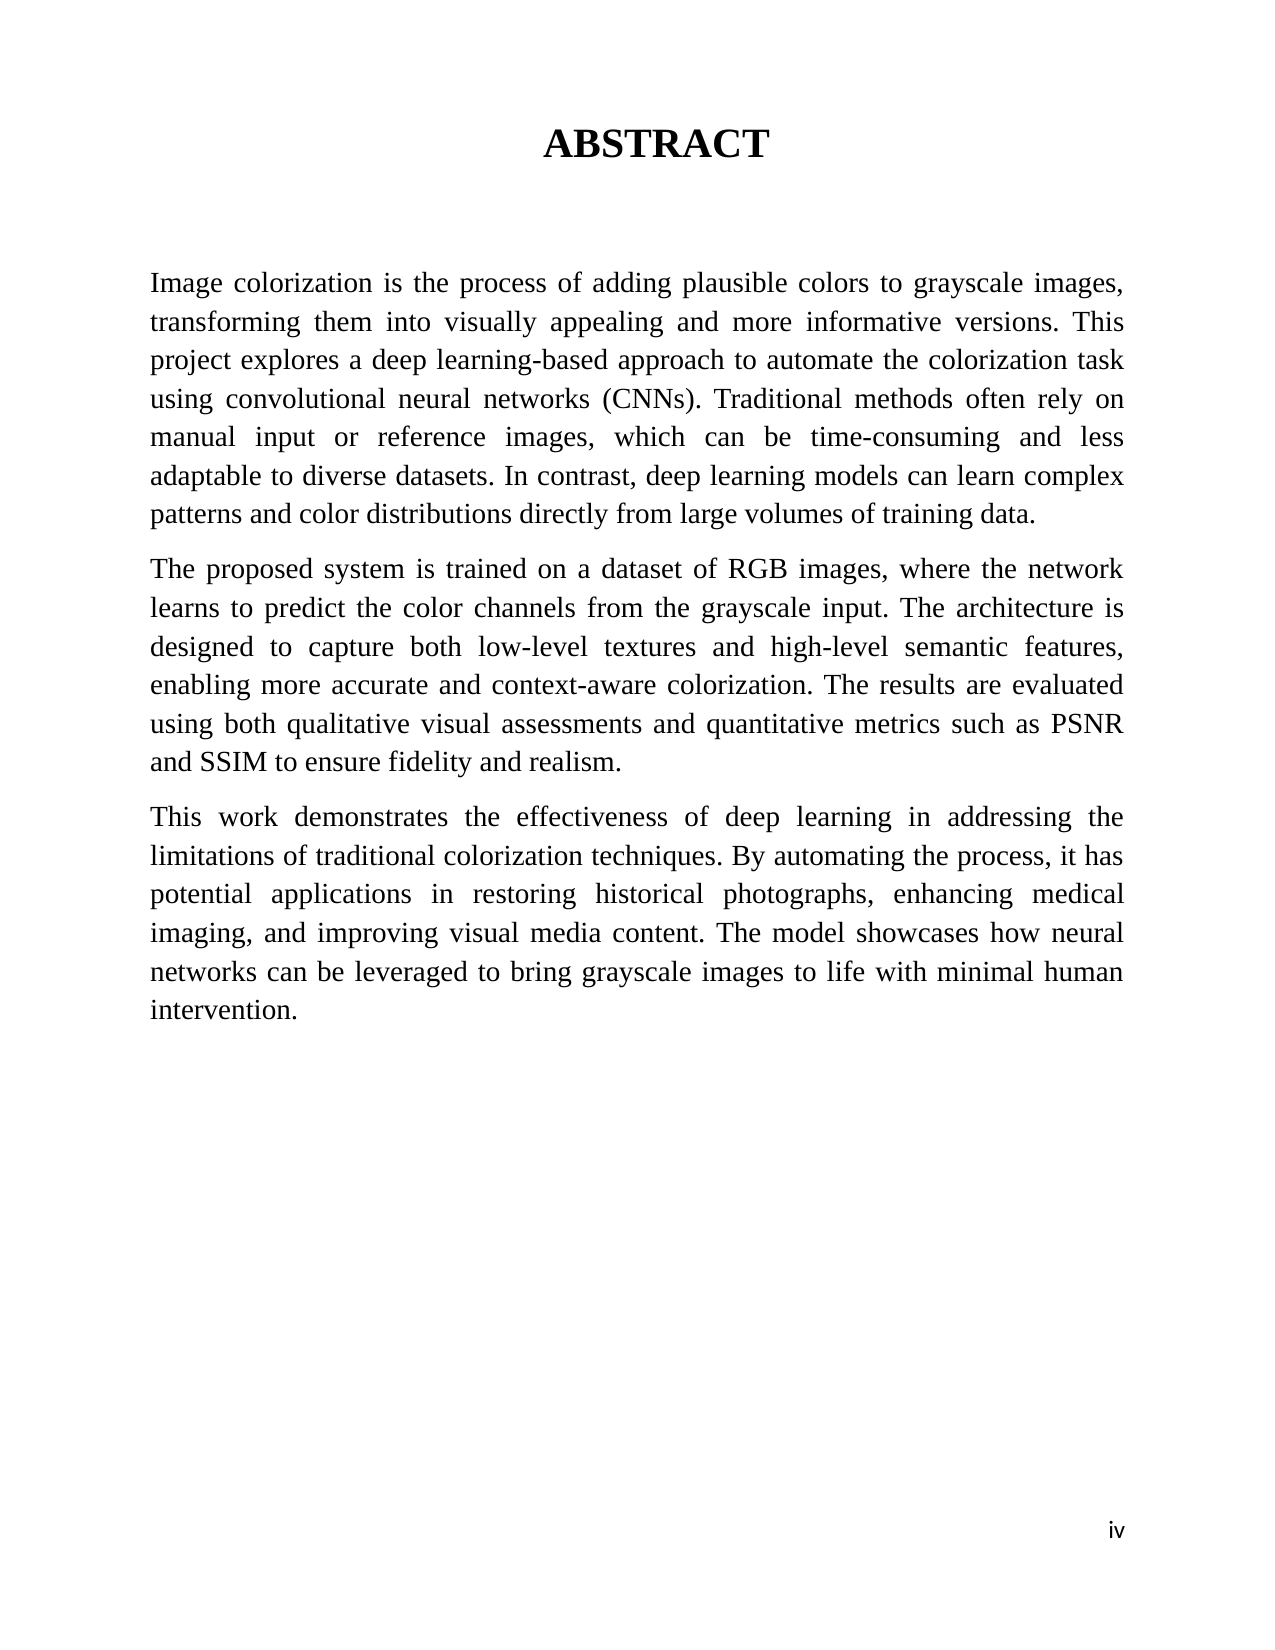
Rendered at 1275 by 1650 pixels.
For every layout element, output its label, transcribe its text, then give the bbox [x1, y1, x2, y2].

text Image colorization is the process of adding plausible colors to grayscale images, transforming them into visually appealing and more informative versions. This project explores a deep learning-based approach to automate the colorization task using convolutional neural networks (CNNs). Traditional methods often rely on manual input or reference images, which can be time-consuming and less adaptable to diverse datasets. In contrast, deep learning models can learn complex patterns and color distributions directly from large volumes of training data. [150, 265, 1125, 530]
text ABSTRACT [187, 118, 1125, 166]
text This work demonstrates the effectiveness of deep learning in addressing the limitations of traditional colorization techniques. By automating the process, it has potential applications in restoring historical photographs, enhancing medical imaging, and improving visual media content. The model showcases how neural networks can be leveraged to bring grayscale images to life with minimal human intervention. [150, 799, 1125, 1026]
text The proposed system is trained on a dataset of RGB images, where the network learns to predict the color channels from the grayscale input. The architecture is designed to capture both low-level textures and high-level semantic features, enabling more accurate and context-aware colorization. The results are evaluated using both qualitative visual assessments and quantitative metrics such as PSNR and SSIM to ensure fidelity and realism. [150, 552, 1125, 778]
